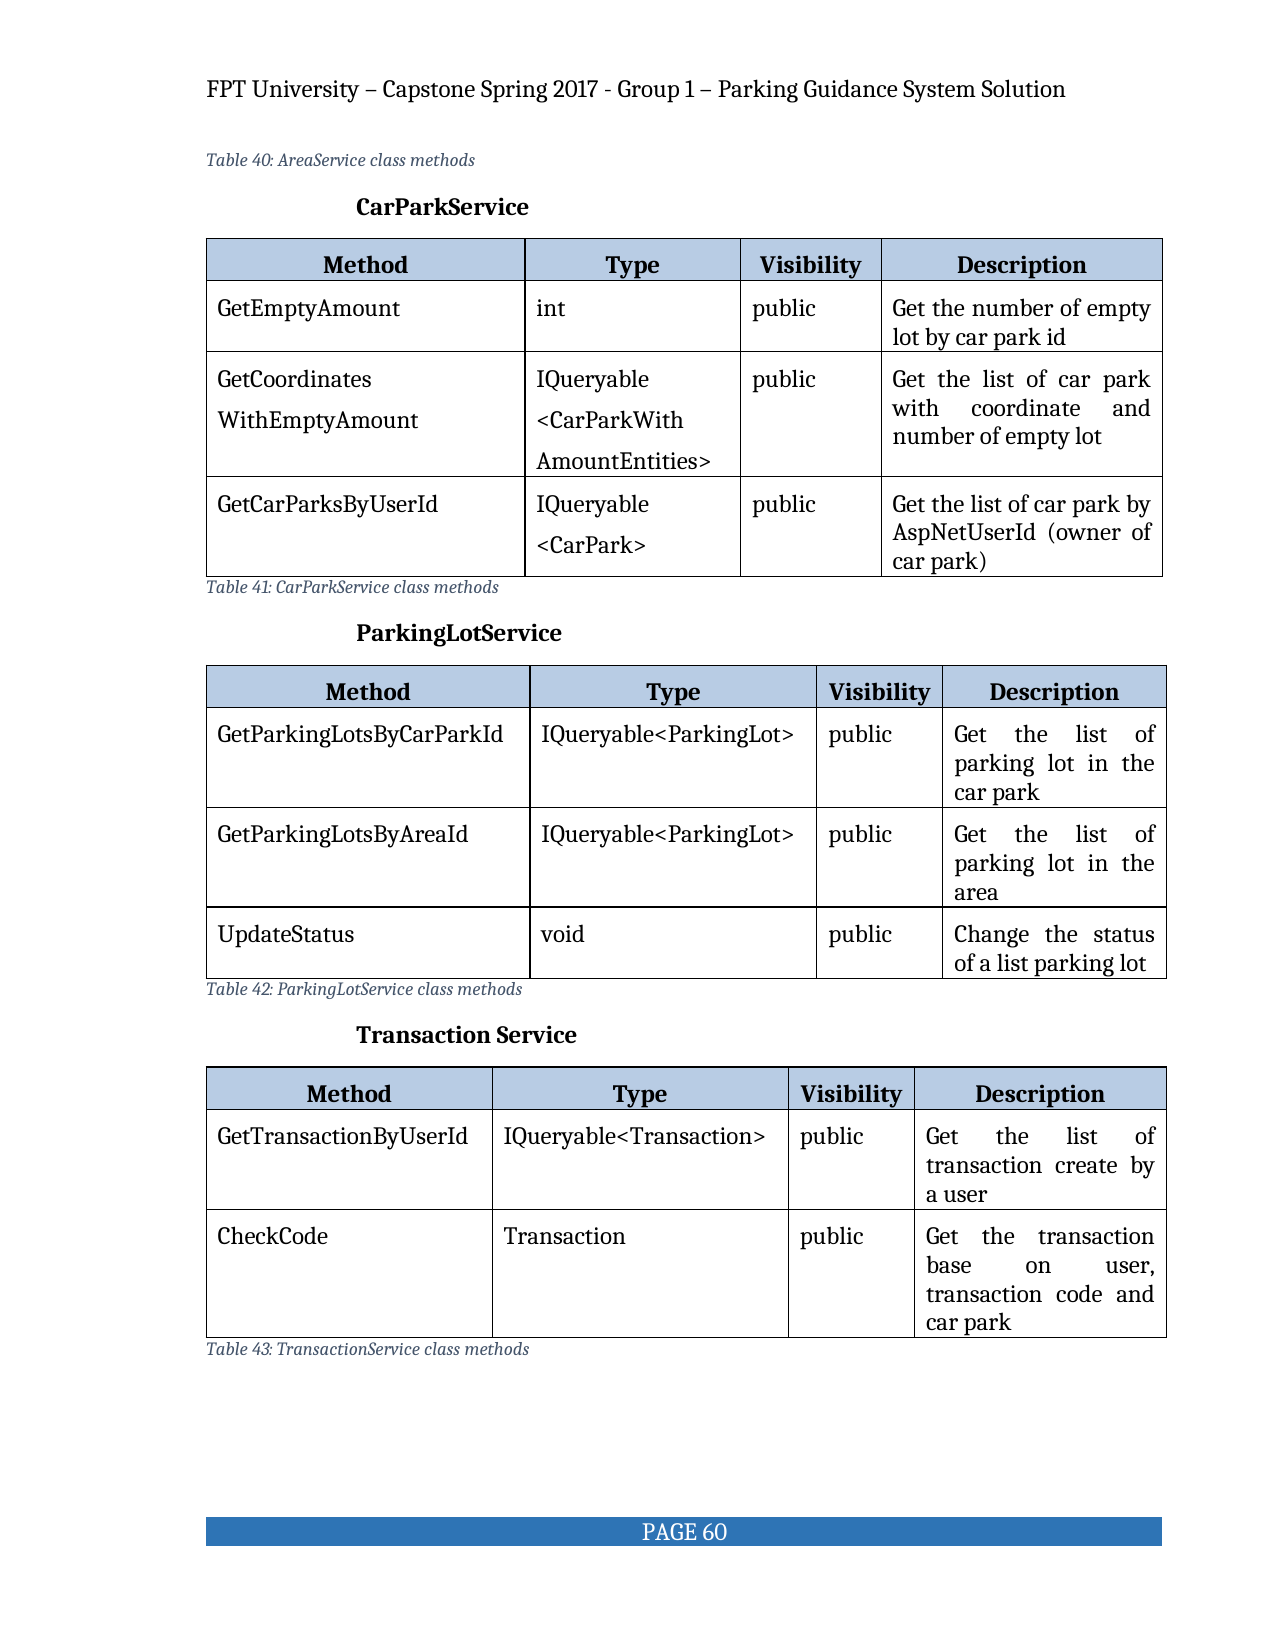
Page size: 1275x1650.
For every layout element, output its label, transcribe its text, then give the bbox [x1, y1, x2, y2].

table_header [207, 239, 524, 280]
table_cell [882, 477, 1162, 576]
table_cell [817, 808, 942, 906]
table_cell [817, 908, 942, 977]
text CarParkService [206, 192, 1162, 221]
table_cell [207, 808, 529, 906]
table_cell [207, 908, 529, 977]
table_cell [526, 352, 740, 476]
text Transaction Service [206, 1021, 1162, 1050]
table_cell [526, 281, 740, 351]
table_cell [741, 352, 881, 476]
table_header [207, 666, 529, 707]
text Table 42: ParkingLotService class methods [206, 979, 1162, 1000]
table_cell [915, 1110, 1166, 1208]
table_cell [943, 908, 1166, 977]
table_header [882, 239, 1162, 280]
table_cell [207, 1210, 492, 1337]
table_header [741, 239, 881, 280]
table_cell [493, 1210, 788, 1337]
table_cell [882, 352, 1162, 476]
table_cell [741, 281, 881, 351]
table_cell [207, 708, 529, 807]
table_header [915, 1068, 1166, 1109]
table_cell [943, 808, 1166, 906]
text Table 40: AreaService class methods [206, 150, 1162, 172]
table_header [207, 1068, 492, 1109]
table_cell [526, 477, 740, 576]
text Table 41: CarParkService class methods [206, 577, 1162, 598]
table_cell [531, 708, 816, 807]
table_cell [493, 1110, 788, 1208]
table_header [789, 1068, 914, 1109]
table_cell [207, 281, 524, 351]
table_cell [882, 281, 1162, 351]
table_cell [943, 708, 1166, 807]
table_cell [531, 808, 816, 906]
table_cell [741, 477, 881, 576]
text ParkingLotService [206, 619, 1162, 648]
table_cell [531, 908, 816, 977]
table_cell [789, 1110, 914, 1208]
text Table 43: TransactionService class methods [206, 1338, 1162, 1359]
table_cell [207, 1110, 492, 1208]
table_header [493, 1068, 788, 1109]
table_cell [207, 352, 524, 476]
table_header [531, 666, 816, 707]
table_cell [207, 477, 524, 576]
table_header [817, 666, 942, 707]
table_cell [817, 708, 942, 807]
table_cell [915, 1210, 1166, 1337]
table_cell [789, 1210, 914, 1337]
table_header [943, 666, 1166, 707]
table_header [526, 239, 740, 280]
